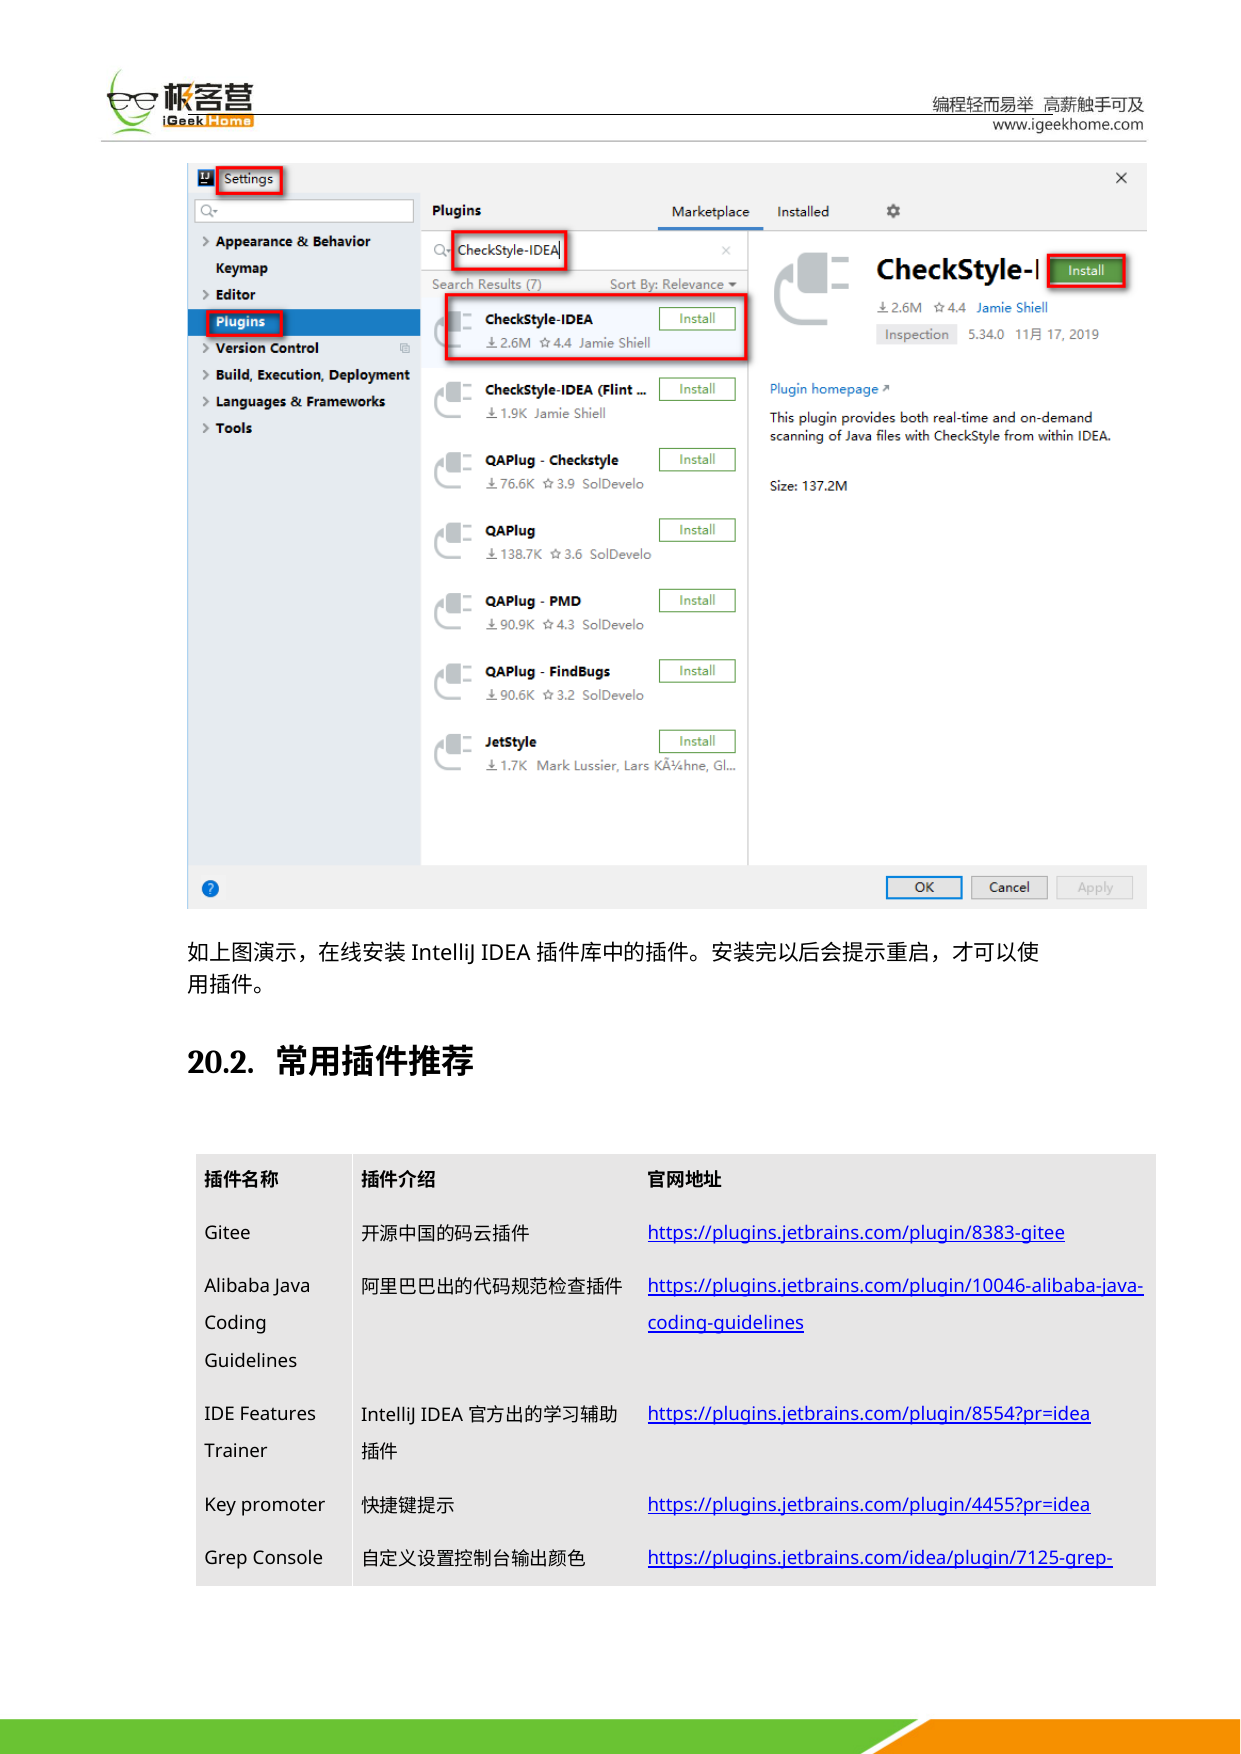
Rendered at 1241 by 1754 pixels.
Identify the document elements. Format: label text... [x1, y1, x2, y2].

table_header 插件介绍 [353, 1154, 639, 1207]
table_cell Key promoter [196, 1479, 352, 1533]
picture [0, 1664, 1241, 1754]
table_cell Gitee [196, 1207, 352, 1261]
table_header 官网地址 [639, 1154, 1156, 1207]
table_cell 自定义设置控制台输出颜色 [353, 1533, 639, 1586]
table_cell https://plugins.jetbrains.com/plugin/4455?pr=idea [639, 1479, 1156, 1533]
subtitle 常用插件推荐 [187, 1027, 1053, 1092]
text 如上图演示，在线安装 IntelliJ IDEA 插件库中的插件。安装完以后会提示重启，才可以使用插件。 [187, 934, 1053, 999]
table_cell 阿里巴巴出的代码规范检查插件 [353, 1261, 639, 1389]
table_cell https://plugins.jetbrains.com/plugin/10046-alibaba-java-coding-guidelines [639, 1261, 1156, 1389]
table_cell https://plugins.jetbrains.com/plugin/8383-gitee [639, 1207, 1156, 1261]
picture [187, 163, 1147, 909]
picture [0, 0, 1241, 149]
table_header 插件名称 [196, 1154, 352, 1207]
table_cell IDE Features Trainer [196, 1389, 352, 1479]
table_cell https://plugins.jetbrains.com/idea/plugin/7125-grep-console [639, 1533, 1156, 1586]
table_cell IntelliJ IDEA 官方出的学习辅助插件 [353, 1389, 639, 1479]
table_cell 快捷键提示 [353, 1479, 639, 1533]
table_cell Alibaba Java Coding Guidelines [196, 1261, 352, 1389]
table_cell Grep Console [196, 1533, 352, 1586]
table_cell https://plugins.jetbrains.com/plugin/8554?pr=idea [639, 1389, 1156, 1479]
table_cell 开源中国的码云插件 [353, 1207, 639, 1261]
